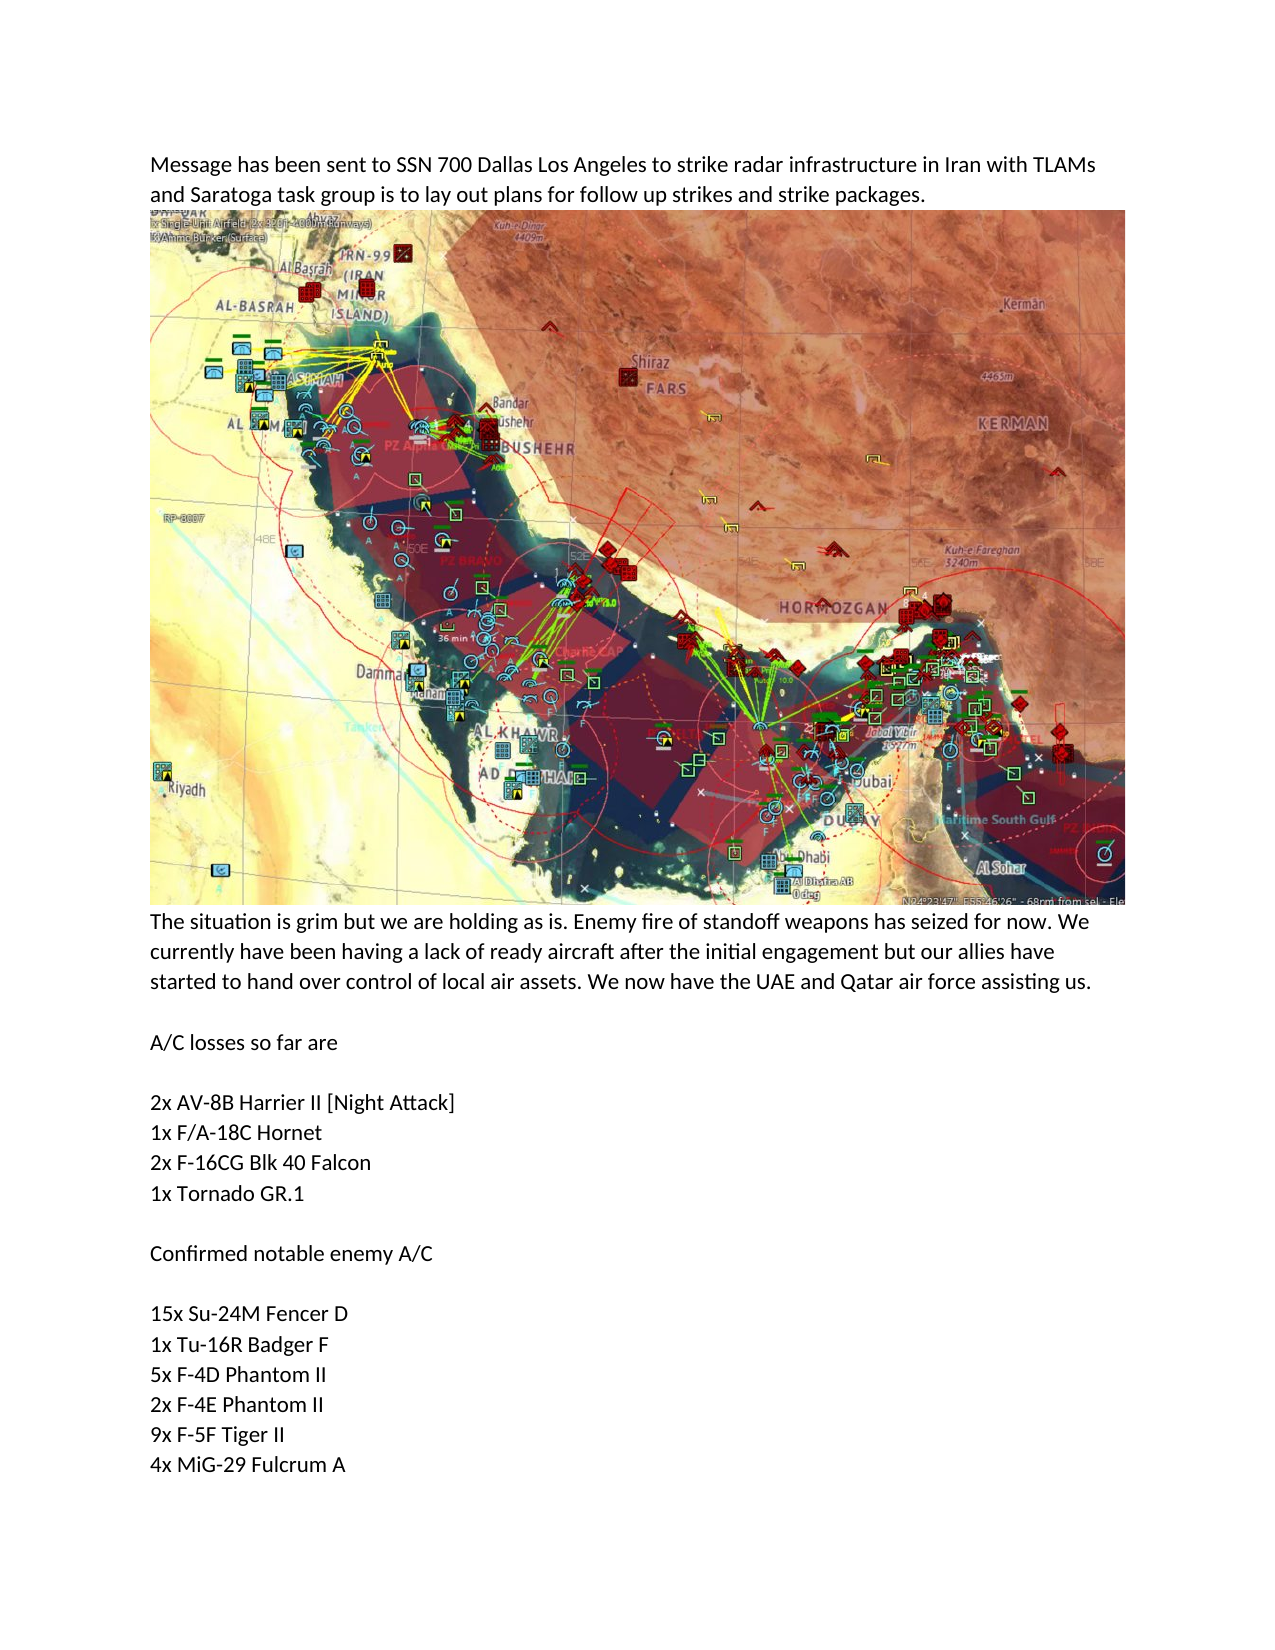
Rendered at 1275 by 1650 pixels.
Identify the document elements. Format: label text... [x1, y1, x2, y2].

text 4x MiG-29 Fulcrum A [150, 1451, 1125, 1478]
picture [150, 210, 1125, 905]
text 9x F-5F Tiger II [150, 1420, 1125, 1448]
text 1x Tornado GR.1 [150, 1179, 1125, 1207]
text 5x F-4D Phantom II [150, 1360, 1125, 1388]
text The situation is grim but we are holding as is. Enemy fire of standoff weapons has seized for now. We currently have been having a lack of ready aircraft after the initial engagement but our allies have started to hand over control of local air assets. We now have the UAE and Qatar air force assisting us. [150, 907, 1125, 995]
text 2x F-16CG Blk 40 Falcon [150, 1148, 1125, 1176]
text 1x F/A-18C Hornet [150, 1118, 1125, 1146]
text Confirmed notable enemy A/C [150, 1239, 1125, 1267]
text 2x AV-8B Harrier II [Night Attack] [150, 1088, 1125, 1116]
text A/C losses so far are [150, 1028, 1125, 1056]
text 1x Tu-16R Badger F [150, 1330, 1125, 1358]
text Message has been sent to SSN 700 Dallas Los Angeles to strike radar infrastructure in Iran with TLAMs and Saratoga task group is to lay out plans for follow up strikes and strike packages. [150, 150, 1125, 208]
text 2x F-4E Phantom II [150, 1390, 1125, 1418]
text 15x Su-24M Fencer D [150, 1299, 1125, 1327]
